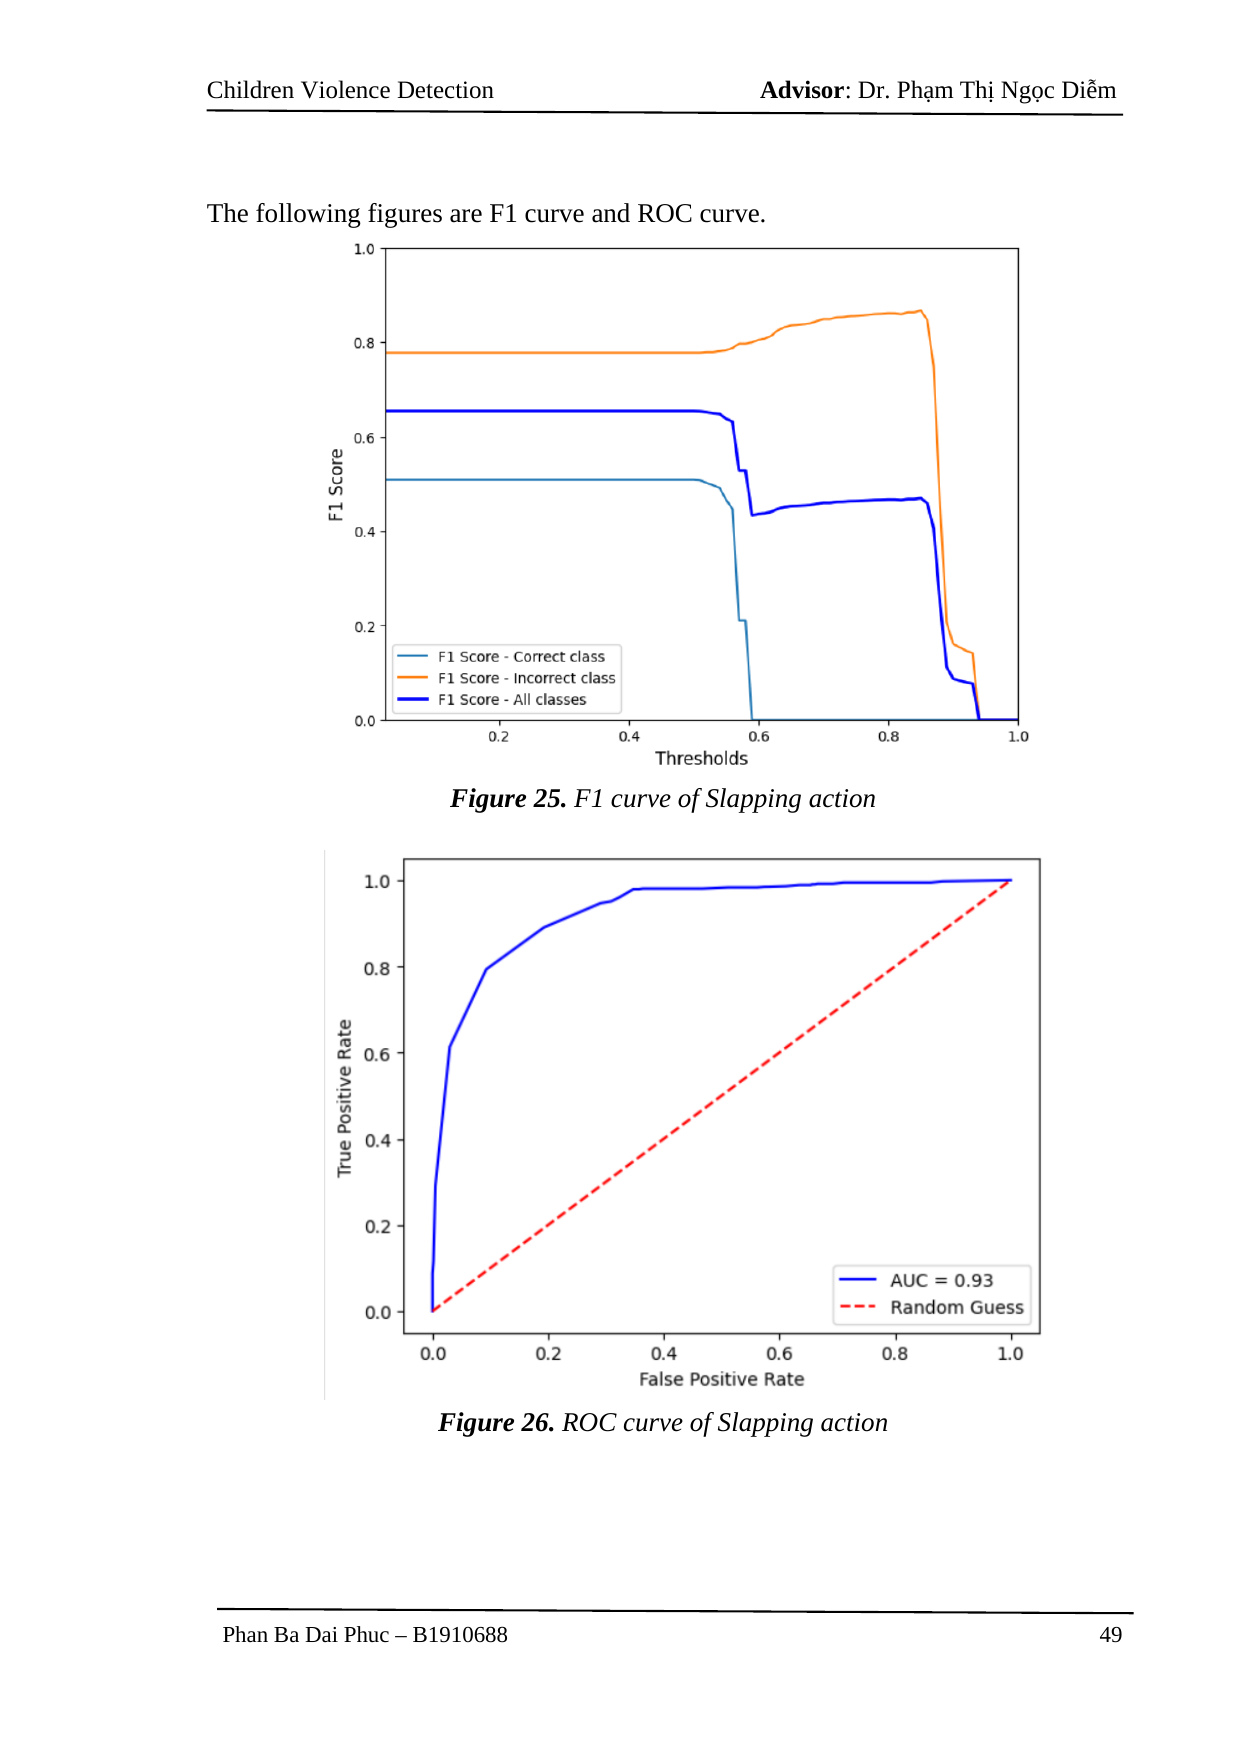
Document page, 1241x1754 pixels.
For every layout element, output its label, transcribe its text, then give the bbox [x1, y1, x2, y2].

text The following figures are F1 curve and ROC curve. [207, 197, 1122, 228]
text Figure 26. ROC curve of Slapping action [207, 1406, 1122, 1437]
picture [324, 850, 1049, 1400]
text Figure 25. F1 curve of Slapping action [207, 783, 1122, 814]
picture [320, 234, 1038, 777]
